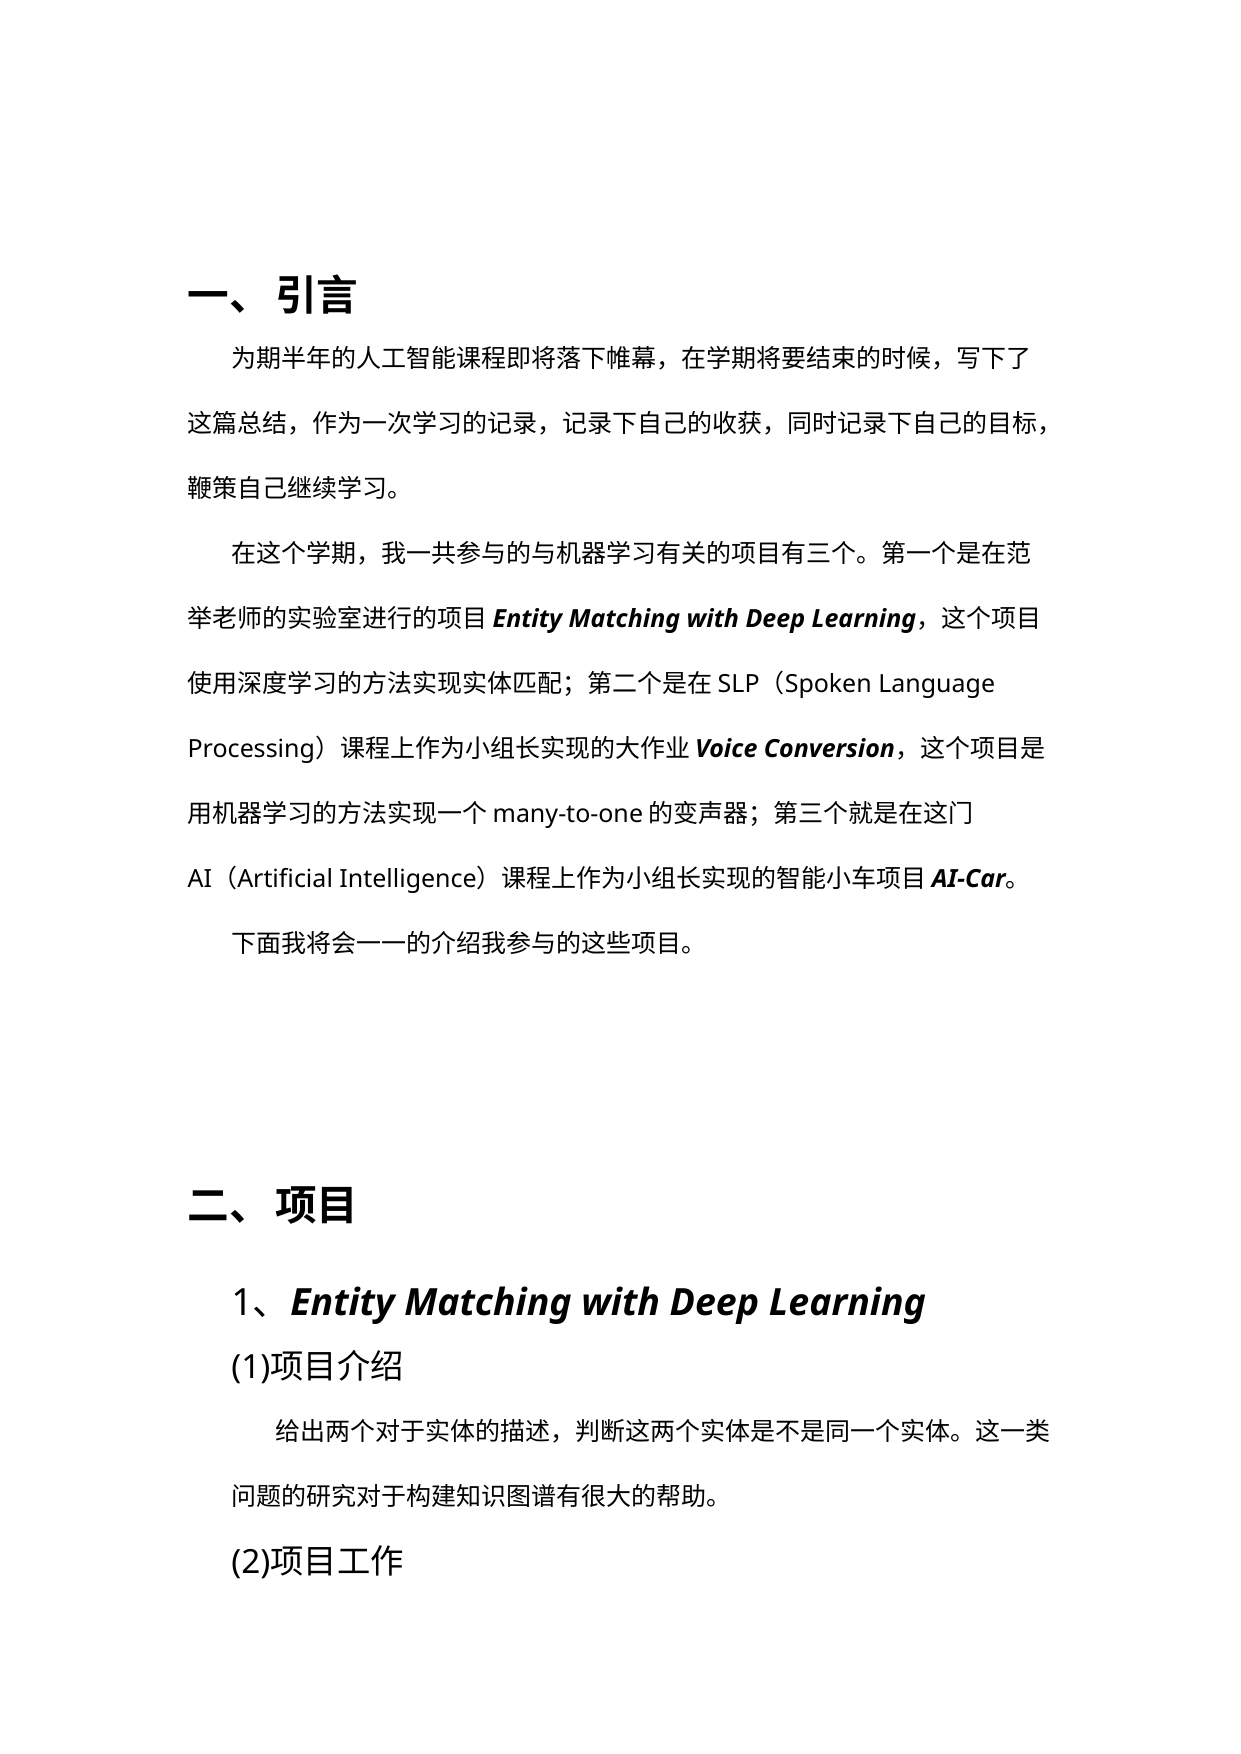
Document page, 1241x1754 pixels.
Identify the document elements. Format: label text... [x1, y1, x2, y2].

text 下面我将会一一的介绍我参与的这些项目。 [187, 909, 1053, 974]
text 1、Entity Matching with Deep Learning [231, 1267, 1053, 1332]
text 为期半年的人工智能课程即将落下帷幕，在学期将要结束的时候，写下了这篇总结，作为一次学习的记录，记录下自己的收获，同时记录下自己的目标，鞭策自己继续学习。 [187, 324, 1053, 519]
list 项目 [187, 1169, 1053, 1234]
text 给出两个对于实体的描述，判断这两个实体是不是同一个实体。这一类问题的研究对于构建知识图谱有很大的帮助。 [231, 1397, 1053, 1527]
text (1)项目介绍 [187, 1332, 1053, 1397]
text 在这个学期，我一共参与的与机器学习有关的项目有三个。第一个是在范举老师的实验室进行的项目Entity Matching with Deep Learning，这个项目使用深度学习的方法实现实体匹配；第二个是在SLP（Spoken Language Processing）课程上作为小组长实现的大作业Voice Conversion，这个项目是用机器学习的方法实现一个many-to-one的变声器；第三个就是在这门AI（Artificial Intelligence）课程上作为小组长实现的智能小车项目AI-Car。 [187, 519, 1053, 909]
text (2)项目工作 [187, 1527, 1053, 1592]
list 引言 [187, 259, 1053, 324]
